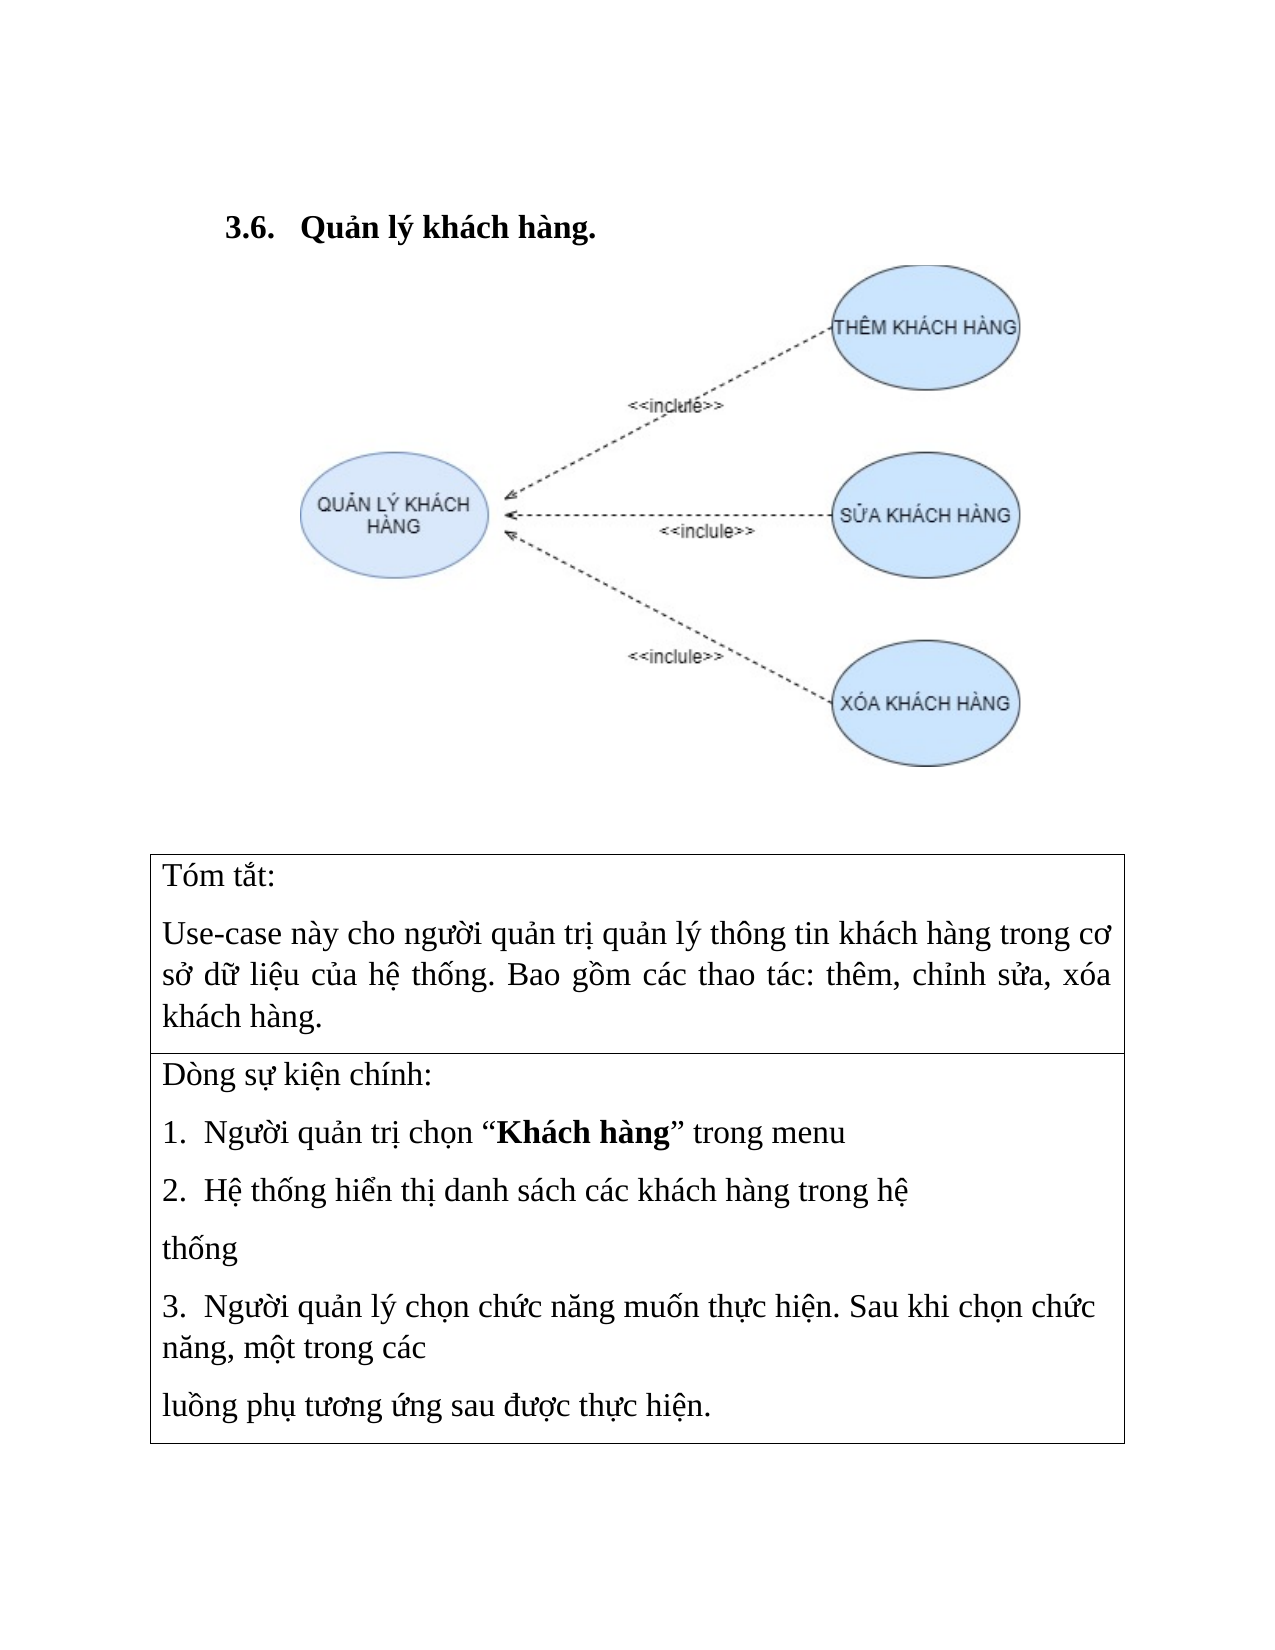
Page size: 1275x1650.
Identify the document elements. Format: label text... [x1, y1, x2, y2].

table_header Tóm tắt: Use-case này cho người quản trị quản lý thông tin khách hàng trong cơ sở dữ liệu của hệ thống. Bao gồm các thao tác: thêm, chỉnh sửa, xóa khách hàng. [151, 855, 1124, 1053]
picture [300, 265, 1021, 767]
list Quản lý khách hàng. [225, 207, 1125, 246]
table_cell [151, 1054, 1124, 1443]
